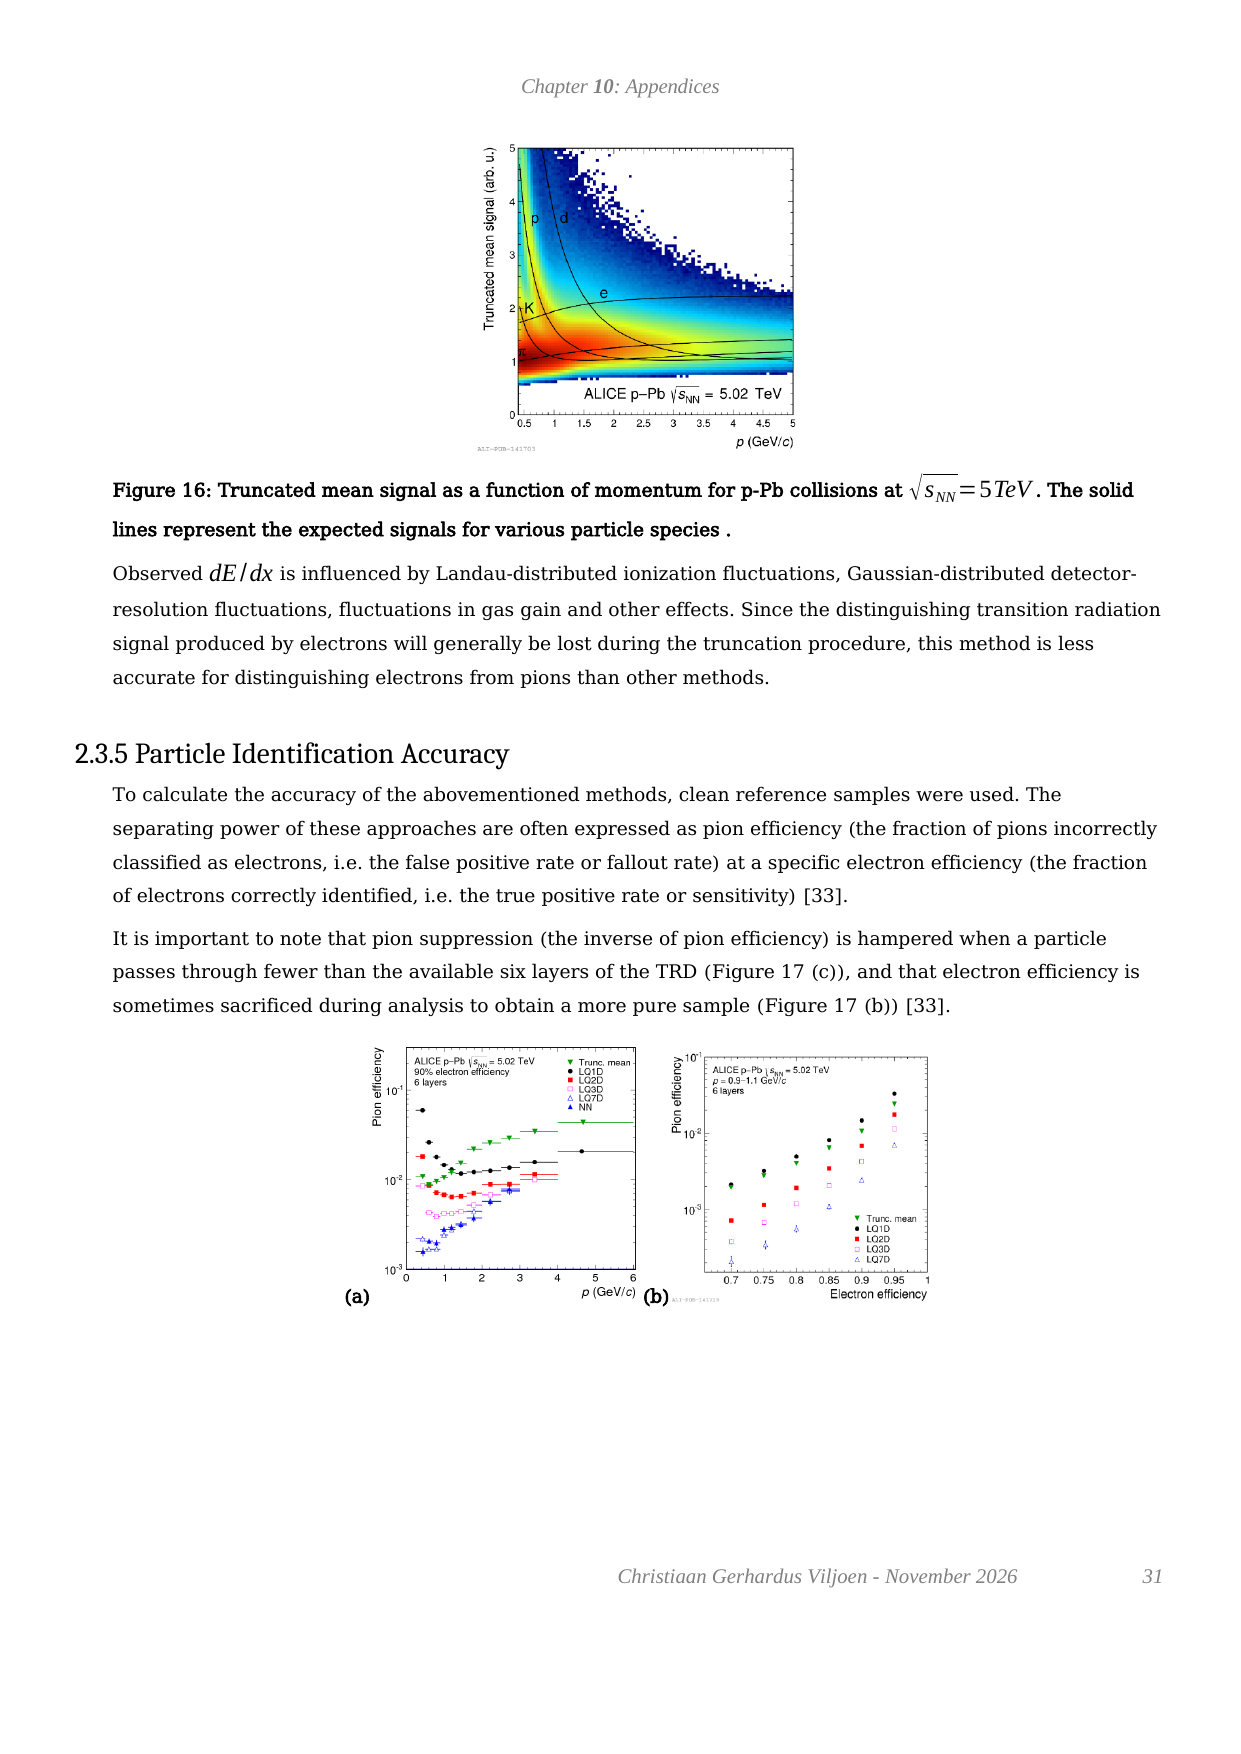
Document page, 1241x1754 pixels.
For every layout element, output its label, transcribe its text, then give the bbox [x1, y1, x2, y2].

text Observed is influenced by Landau-distributed ionization fluctuations, Gaussian-distributed detector-resolution fluctuations, fluctuations in gas gain and other effects. Since the distinguishing transition radiation signal produced by electrons will generally be lost during the truncation procedure, this method is less accurate for distinguishing electrons from pions than other methods. [112, 559, 1165, 688]
picture [475, 135, 803, 453]
text Figure 16: Truncated mean signal as a function of momentum for p-Pb collisions at . The solid lines represent the expected signals for various particle species . [112, 472, 1165, 540]
text It is important to note that pion suppression (the inverse of pion efficiency) is hampered when a particle passes through fewer than the available six layers of the TRD (Figure 17 (c)), and that electron efficiency is sometimes sacrificed during analysis to obtain a more pure sample (Figure 17 (b)) . [112, 926, 1165, 1016]
picture [370, 1036, 643, 1303]
subtitle Particle Identification Accuracy [75, 737, 1165, 771]
picture [670, 1046, 935, 1303]
text To calculate the accuracy of the abovementioned methods, clean reference samples were used. The separating power of these approaches are often expressed as pion efficiency (the fraction of pions incorrectly classified as electrons, i.e. the false positive rate or fallout rate) at a specific electron efficiency (the fraction of electrons correctly identified, i.e. the true positive rate or sensitivity) . [112, 783, 1165, 907]
